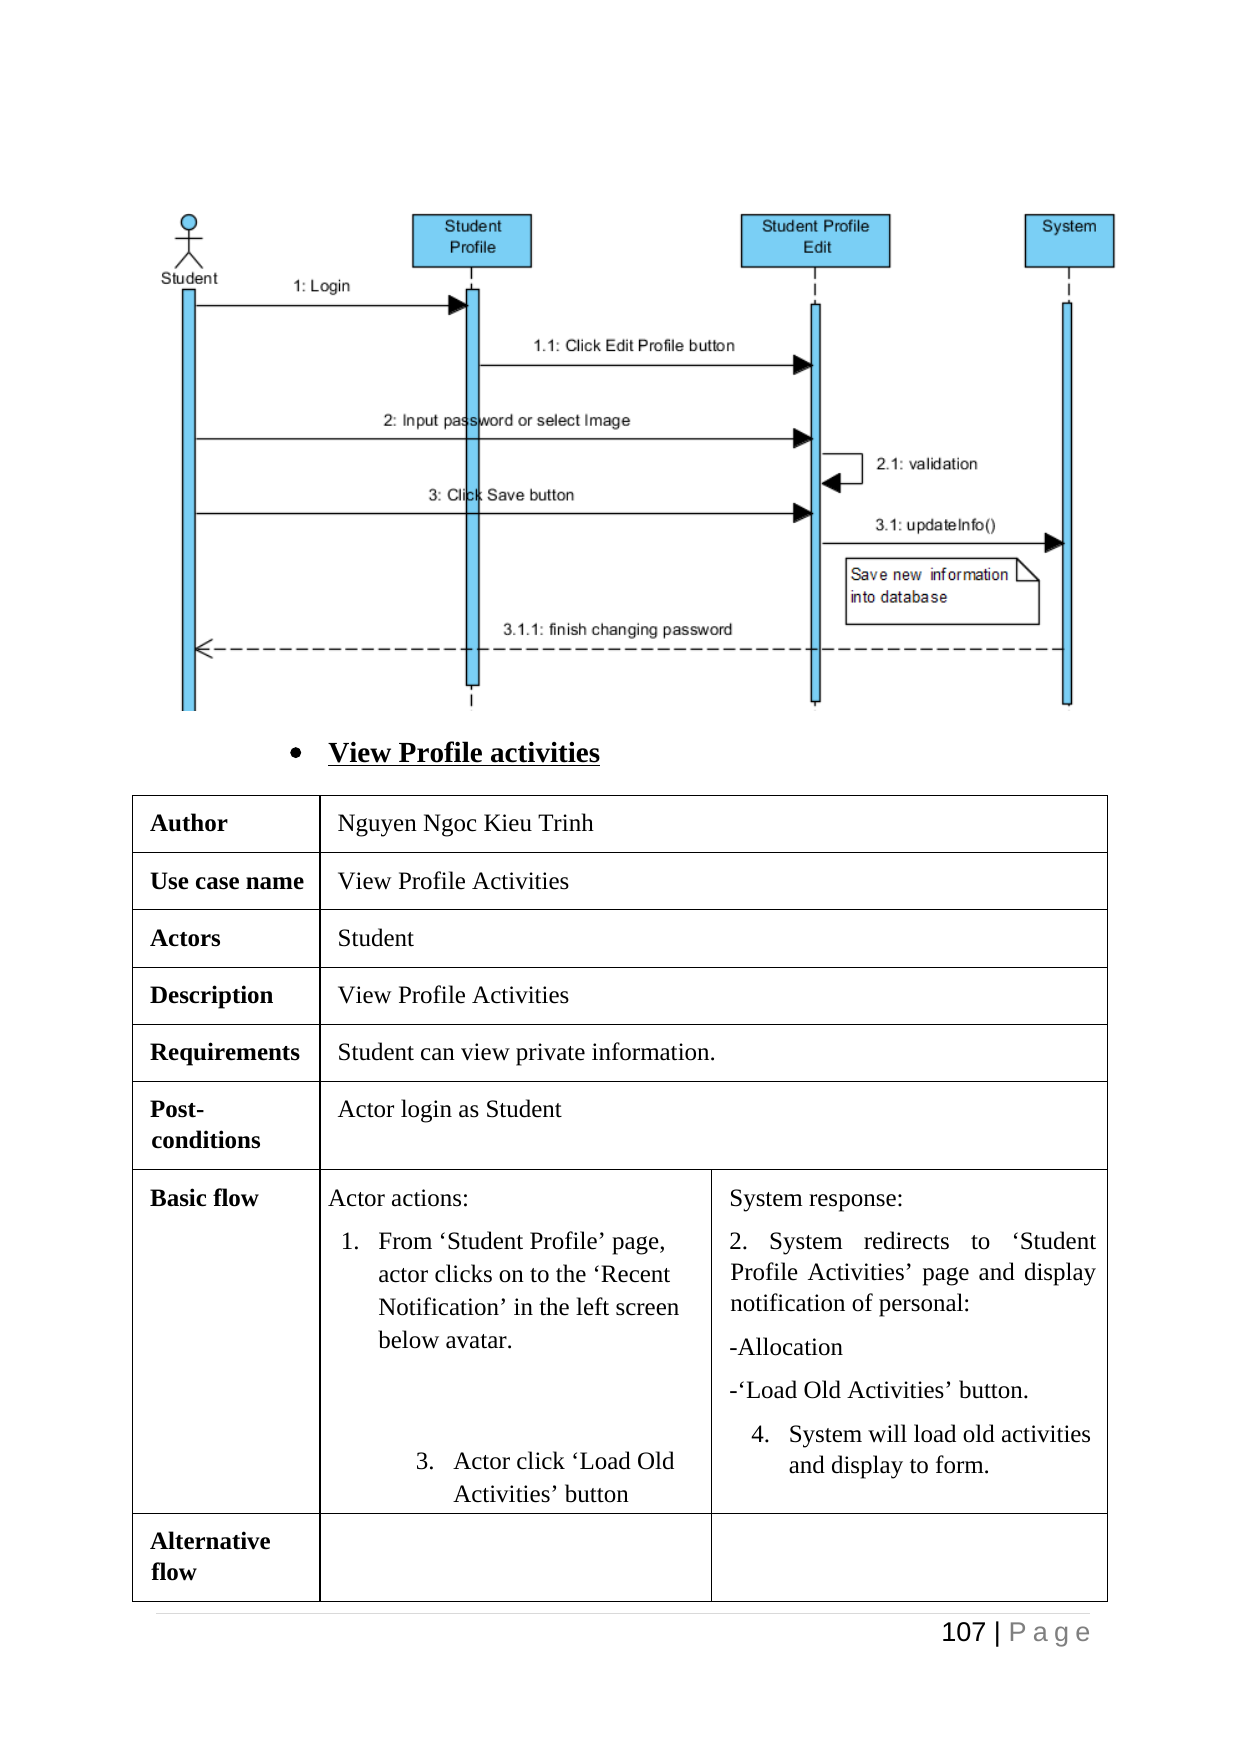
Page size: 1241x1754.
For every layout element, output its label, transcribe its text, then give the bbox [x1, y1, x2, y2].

table_cell Student can view private information. [321, 1025, 1107, 1081]
table_cell Use case name [133, 853, 319, 909]
table_header Author [133, 796, 319, 852]
picture [156, 213, 1132, 711]
table_cell Actors [133, 910, 319, 967]
table_cell Actor actions: From ‘Student Profile’ page, actor clicks on to the ‘Recent Notification’ in the left screen below avatar. Actor click ‘Load Old Activities’ button [321, 1170, 711, 1512]
table_cell [712, 1514, 1107, 1601]
table_cell Description [133, 968, 319, 1024]
table_cell View Profile Activities [321, 853, 1107, 909]
list View Profile activities [291, 736, 1090, 769]
table_cell View Profile Activities [321, 968, 1107, 1024]
table_cell Basic flow [133, 1170, 319, 1512]
table_cell System response: 2. System redirects to ‘Student Profile Activities’ page and display notification of personal: -Allocation -‘Load Old Activities’ button. System will load old activities and display to form. [712, 1170, 1107, 1512]
table_cell Alternative flow [133, 1514, 319, 1601]
table_cell Actor login as Student [321, 1082, 1107, 1169]
table_cell Requirements [133, 1025, 319, 1081]
table_header Nguyen Ngoc Kieu Trinh [321, 796, 1107, 852]
table_cell [321, 1514, 711, 1601]
table_cell Student [321, 910, 1107, 967]
table_cell Post-conditions [133, 1082, 319, 1169]
